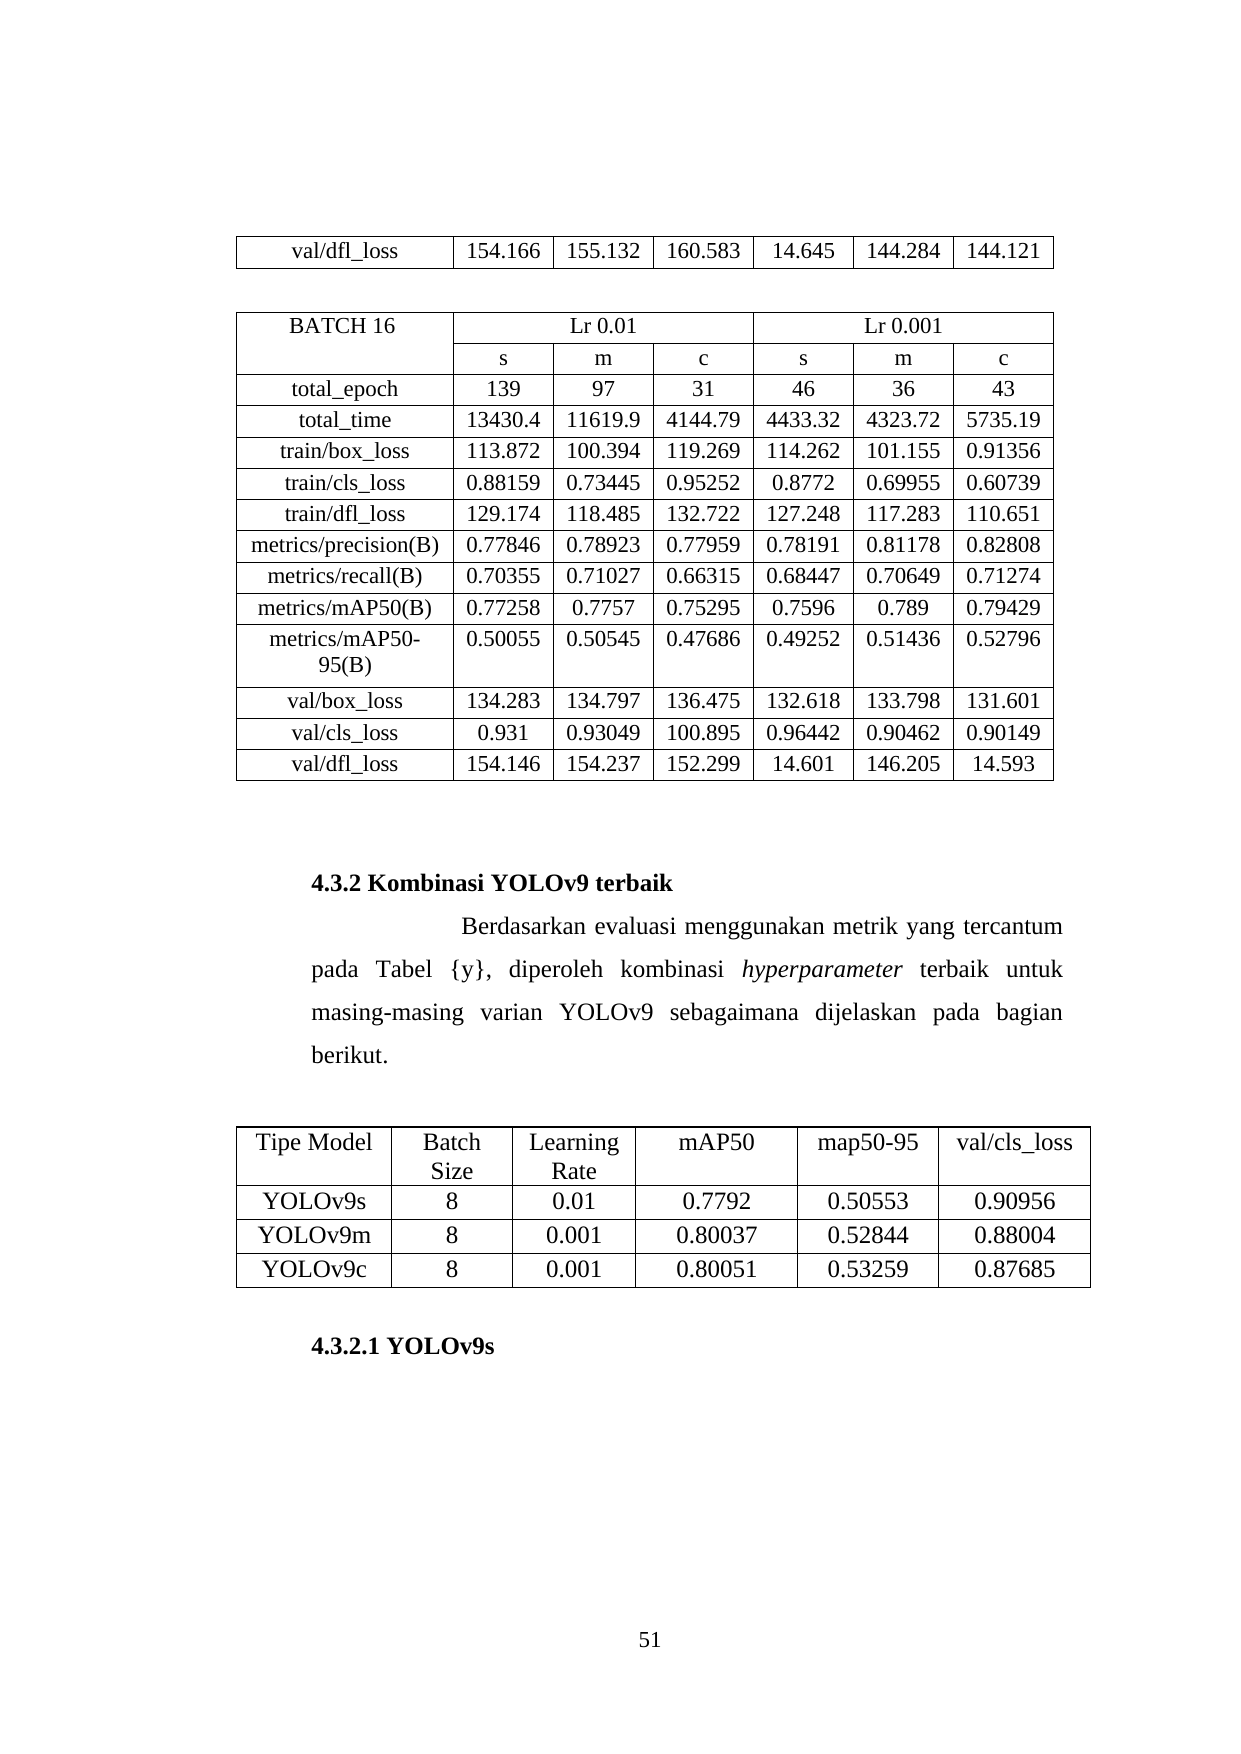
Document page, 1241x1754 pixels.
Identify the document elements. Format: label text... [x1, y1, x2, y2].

table_cell 0.79429 [954, 594, 1053, 624]
table_cell 0.88004 [939, 1220, 1090, 1253]
table_header Learning Rate [513, 1128, 635, 1185]
table_cell 0.7757 [554, 594, 653, 624]
table_cell 136.475 [654, 688, 753, 718]
table_cell 0.931 [454, 719, 553, 749]
table_cell 0.96442 [754, 719, 853, 749]
table_header mAP50 [636, 1128, 797, 1185]
table_cell 0.50545 [554, 625, 653, 687]
table_cell 144.121 [954, 237, 1053, 267]
table_cell 0.001 [513, 1220, 635, 1253]
table_cell 160.583 [654, 237, 753, 267]
table_cell total_epoch [237, 375, 453, 405]
table_cell 43 [954, 375, 1053, 405]
table_cell 36 [854, 375, 953, 405]
table_header BATCH 16 [237, 313, 453, 374]
table_header Lr 0.01 [454, 313, 753, 343]
table_cell YOLOv9m [237, 1220, 391, 1253]
table_cell 0.60739 [954, 469, 1053, 499]
table_cell 0.70649 [854, 563, 953, 593]
table_cell 0.80051 [636, 1254, 797, 1287]
table_cell 0.51436 [854, 625, 953, 687]
table_cell total_time [237, 406, 453, 437]
table_cell 155.132 [554, 237, 653, 267]
table_header map50-95 [798, 1128, 938, 1185]
table_cell 97 [554, 375, 653, 405]
table_cell val/box_loss [237, 688, 453, 718]
table_cell 14.645 [754, 237, 853, 267]
table_cell 11619.9 [554, 406, 653, 437]
table_cell 0.52796 [954, 625, 1053, 687]
table_cell 0.88159 [454, 469, 553, 499]
table_cell YOLOv9c [237, 1254, 391, 1287]
table_cell 100.394 [554, 438, 653, 468]
table_cell 0.53259 [798, 1254, 938, 1287]
table_cell YOLOv9s [237, 1186, 391, 1219]
table_cell 0.91356 [954, 438, 1053, 468]
table_cell m [554, 344, 653, 374]
table_cell 0.7792 [636, 1186, 797, 1219]
table_cell 0.68447 [754, 563, 853, 593]
table_cell 0.66315 [654, 563, 753, 593]
table_cell 0.8772 [754, 469, 853, 499]
table_cell metrics/mAP50(B) [237, 594, 453, 624]
table_cell train/box_loss [237, 438, 453, 468]
table_cell 0.69955 [854, 469, 953, 499]
table_cell 0.78923 [554, 531, 653, 562]
table_cell 134.283 [454, 688, 553, 718]
table_cell 8 [392, 1186, 512, 1219]
table_cell 0.50553 [798, 1186, 938, 1219]
table_cell 0.81178 [854, 531, 953, 562]
table_cell s [454, 344, 553, 374]
table_cell val/dfl_loss [237, 750, 453, 780]
table_cell 8 [392, 1220, 512, 1253]
table_cell 13430.4 [454, 406, 553, 437]
table_cell 152.299 [654, 750, 753, 780]
table_cell 0.71274 [954, 563, 1053, 593]
table_cell 31 [654, 375, 753, 405]
table_cell 0.95252 [654, 469, 753, 499]
table_cell 46 [754, 375, 853, 405]
table_cell 0.71027 [554, 563, 653, 593]
table_cell 0.50055 [454, 625, 553, 687]
table_cell 0.90956 [939, 1186, 1090, 1219]
table_cell 0.93049 [554, 719, 653, 749]
table_cell 0.87685 [939, 1254, 1090, 1287]
table_header val/cls_loss [939, 1128, 1090, 1185]
table_cell train/dfl_loss [237, 500, 453, 530]
table_cell c [654, 344, 753, 374]
table_cell 0.90149 [954, 719, 1053, 749]
table_cell val/dfl_loss [237, 237, 453, 267]
table_cell 146.205 [854, 750, 953, 780]
table_cell 0.01 [513, 1186, 635, 1219]
table_header Lr 0.001 [754, 313, 1053, 343]
table_cell 113.872 [454, 438, 553, 468]
table_cell metrics/precision(B) [237, 531, 453, 562]
table_header Batch Size [392, 1128, 512, 1185]
table_cell 0.77846 [454, 531, 553, 562]
table_cell 8 [392, 1254, 512, 1287]
table_cell 0.70355 [454, 563, 553, 593]
table_cell 114.262 [754, 438, 853, 468]
table_cell 127.248 [754, 500, 853, 530]
table_cell 14.593 [954, 750, 1053, 780]
table_cell 131.601 [954, 688, 1053, 718]
table_cell 0.82808 [954, 531, 1053, 562]
table_cell 139 [454, 375, 553, 405]
table_cell 0.7596 [754, 594, 853, 624]
table_cell 129.174 [454, 500, 553, 530]
table_cell val/cls_loss [237, 719, 453, 749]
table_cell 0.73445 [554, 469, 653, 499]
text Berdasarkan evaluasi menggunakan metrik yang tercantum pada Tabel {y}, diperoleh kombinasi hyperparameter terbaik untuk masing-masing varian YOLOv9 sebagaimana dijelaskan pada bagian berikut. [311, 911, 1063, 1069]
table_cell 0.77258 [454, 594, 553, 624]
table_cell 0.77959 [654, 531, 753, 562]
table_cell 144.284 [854, 237, 953, 267]
table_cell 133.798 [854, 688, 953, 718]
table_cell 132.722 [654, 500, 753, 530]
table_cell 154.146 [454, 750, 553, 780]
table_cell 100.895 [654, 719, 753, 749]
table_cell 134.797 [554, 688, 653, 718]
table_cell 118.485 [554, 500, 653, 530]
table_cell 154.237 [554, 750, 653, 780]
table_cell 0.789 [854, 594, 953, 624]
table_cell 117.283 [854, 500, 953, 530]
table_cell 0.80037 [636, 1220, 797, 1253]
table_cell 101.155 [854, 438, 953, 468]
table_cell s [754, 344, 853, 374]
table_cell 119.269 [654, 438, 753, 468]
table_cell metrics/mAP50-95(B) [237, 625, 453, 687]
table_cell 0.52844 [798, 1220, 938, 1253]
table_cell metrics/recall(B) [237, 563, 453, 593]
table_cell 0.90462 [854, 719, 953, 749]
table_cell 0.001 [513, 1254, 635, 1287]
table_cell 0.78191 [754, 531, 853, 562]
table_cell 4433.32 [754, 406, 853, 437]
table_cell 132.618 [754, 688, 853, 718]
table_cell 0.49252 [754, 625, 853, 687]
table_cell m [854, 344, 953, 374]
text 4.3.2 Kombinasi YOLOv9 terbaik [311, 868, 1063, 896]
table_cell 110.651 [954, 500, 1053, 530]
table_cell 4323.72 [854, 406, 953, 437]
table_cell 154.166 [454, 237, 553, 267]
table_cell 0.75295 [654, 594, 753, 624]
table_header Tipe Model [237, 1128, 391, 1185]
table_cell 14.601 [754, 750, 853, 780]
table_cell 0.47686 [654, 625, 753, 687]
text 4.3.2.1 YOLOv9s [311, 1331, 1063, 1360]
table_cell c [954, 344, 1053, 374]
table_cell train/cls_loss [237, 469, 453, 499]
table_cell 5735.19 [954, 406, 1053, 437]
table_cell 4144.79 [654, 406, 753, 437]
